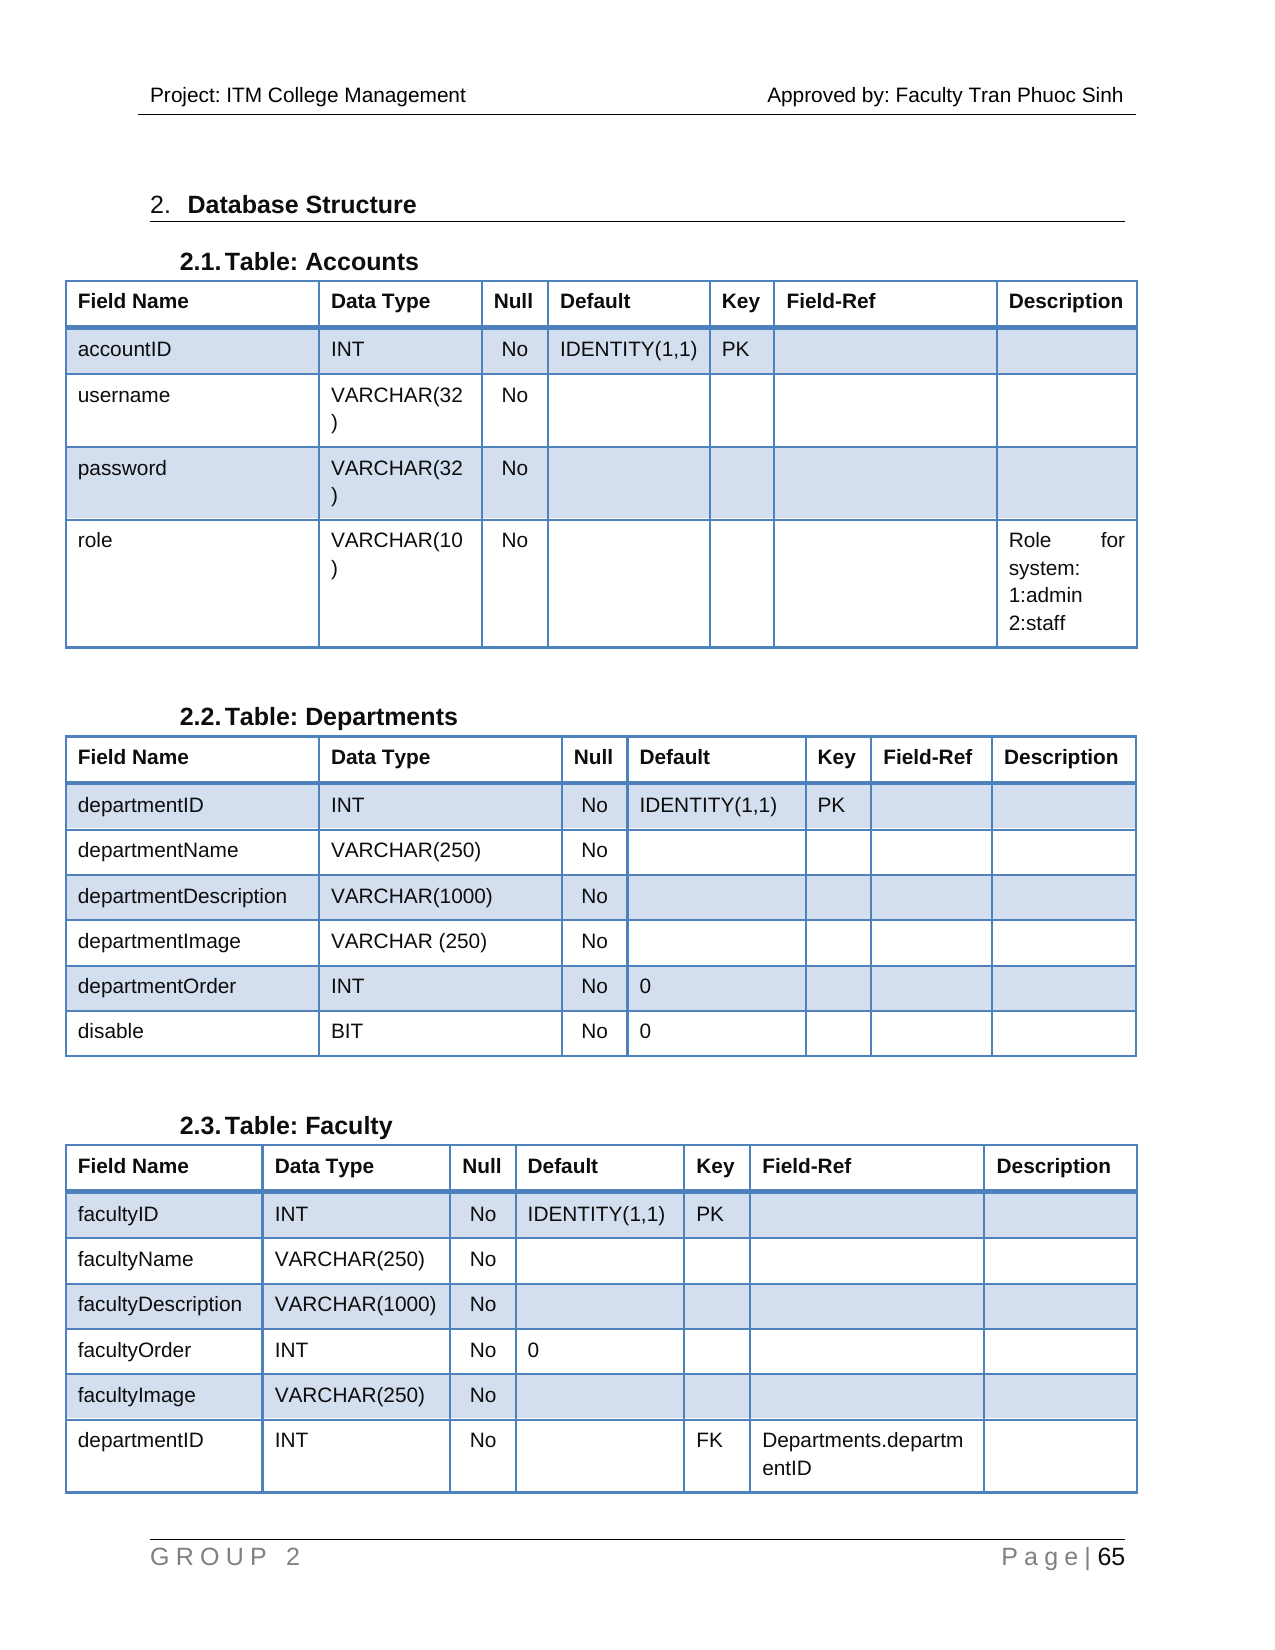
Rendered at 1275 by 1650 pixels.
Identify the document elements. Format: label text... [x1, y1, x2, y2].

table_header Default [549, 282, 709, 325]
table_cell [993, 785, 1135, 828]
table_cell No [451, 1330, 515, 1373]
table_header Field Name [67, 738, 318, 781]
table_cell [807, 1012, 870, 1055]
table_cell [872, 967, 991, 1010]
table_cell 0 [629, 967, 805, 1010]
table_cell [751, 1375, 983, 1418]
table_cell FK [685, 1421, 749, 1491]
table_cell INT [264, 1330, 449, 1373]
table_cell PK [685, 1194, 749, 1237]
table_cell facultyID [67, 1194, 261, 1237]
subtitle Table: Departments [179, 702, 1125, 731]
table_cell departmentID [67, 1421, 261, 1491]
table_header Description [998, 282, 1136, 325]
table_cell role [67, 521, 318, 646]
table_cell No [563, 785, 626, 828]
table_cell PK [711, 330, 773, 373]
table_cell [549, 375, 709, 446]
table_cell No [483, 521, 547, 646]
table_cell Role for system: 1:admin 2:staff [998, 521, 1136, 646]
table_cell departmentOrder [67, 967, 318, 1010]
table_cell Departments.departmentID [751, 1421, 983, 1491]
table_cell No [563, 1012, 626, 1055]
table_cell [993, 967, 1135, 1010]
table_cell [711, 375, 773, 446]
table_cell password [67, 448, 318, 518]
table_header Field-Ref [872, 738, 991, 781]
table_cell [985, 1285, 1136, 1328]
table_cell [998, 330, 1136, 373]
table_cell [517, 1375, 683, 1418]
table_cell No [483, 330, 547, 373]
table_cell [549, 521, 709, 646]
table_cell [775, 330, 996, 373]
table_cell departmentDescription [67, 876, 318, 919]
table_cell INT [320, 785, 561, 828]
table_cell [993, 921, 1135, 964]
table_cell VARCHAR(250) [264, 1239, 449, 1283]
table_cell facultyName [67, 1239, 261, 1283]
table_cell VARCHAR(10) [320, 521, 481, 646]
table_cell 0 [629, 1012, 805, 1055]
table_cell No [483, 448, 547, 518]
table_cell No [451, 1194, 515, 1237]
table_cell VARCHAR(32) [320, 375, 481, 446]
table_cell VARCHAR(1000) [264, 1285, 449, 1328]
table_cell [517, 1421, 683, 1491]
table_cell BIT [320, 1012, 561, 1055]
table_cell [775, 521, 996, 646]
table_cell VARCHAR(32) [320, 448, 481, 518]
table_header Data Type [320, 738, 561, 781]
table_header Null [483, 282, 547, 325]
table_cell PK [807, 785, 870, 828]
table_cell facultyImage [67, 1375, 261, 1418]
table_cell No [451, 1285, 515, 1328]
table_cell [685, 1375, 749, 1418]
subtitle Database Structure [150, 190, 1125, 221]
table_cell No [451, 1375, 515, 1418]
table_cell [751, 1239, 983, 1283]
table_cell VARCHAR (250) [320, 921, 561, 964]
table_cell [629, 876, 805, 919]
table_cell [985, 1239, 1136, 1283]
table_cell [775, 448, 996, 518]
table_cell [807, 876, 870, 919]
table_cell No [563, 831, 626, 874]
table_cell [751, 1194, 983, 1237]
table_cell [629, 921, 805, 964]
table_header Description [985, 1146, 1136, 1189]
table_header Field-Ref [775, 282, 996, 325]
table_cell No [563, 876, 626, 919]
table_cell facultyOrder [67, 1330, 261, 1373]
table_cell IDENTITY(1,1) [517, 1194, 683, 1237]
table_cell INT [264, 1421, 449, 1491]
table_cell No [451, 1421, 515, 1491]
table_cell [993, 1012, 1135, 1055]
table_cell [985, 1375, 1136, 1418]
table_cell [872, 831, 991, 874]
table_header Null [451, 1146, 515, 1189]
table_cell No [563, 921, 626, 964]
table_header Field-Ref [751, 1146, 983, 1189]
table_cell [517, 1239, 683, 1283]
table_cell accountID [67, 330, 318, 373]
table_cell [993, 876, 1135, 919]
table_header Field Name [67, 1146, 261, 1189]
table_cell IDENTITY(1,1) [549, 330, 709, 373]
table_cell IDENTITY(1,1) [629, 785, 805, 828]
table_cell [807, 831, 870, 874]
table_cell [985, 1330, 1136, 1373]
table_cell [685, 1239, 749, 1283]
table_header Key [807, 738, 870, 781]
table_header Data Type [264, 1146, 449, 1189]
table_cell [751, 1330, 983, 1373]
table_cell [751, 1285, 983, 1328]
table_cell No [563, 967, 626, 1010]
table_header Field Name [67, 282, 318, 325]
table_cell INT [264, 1194, 449, 1237]
table_header Key [711, 282, 773, 325]
table_cell [711, 448, 773, 518]
table_cell [872, 785, 991, 828]
table_cell [985, 1194, 1136, 1237]
table_cell departmentImage [67, 921, 318, 964]
table_cell username [67, 375, 318, 446]
table_cell No [451, 1239, 515, 1283]
table_cell [872, 1012, 991, 1055]
table_cell [872, 876, 991, 919]
table_header Default [629, 738, 805, 781]
table_cell VARCHAR(250) [320, 831, 561, 874]
table_header Default [517, 1146, 683, 1189]
table_cell [807, 967, 870, 1010]
table_cell INT [320, 967, 561, 1010]
table_cell [629, 831, 805, 874]
table_cell departmentID [67, 785, 318, 828]
table_cell INT [320, 330, 481, 373]
table_cell facultyDescription [67, 1285, 261, 1328]
table_cell disable [67, 1012, 318, 1055]
table_cell [517, 1285, 683, 1328]
table_cell No [483, 375, 547, 446]
subtitle Table: Accounts [179, 247, 1125, 275]
table_cell [998, 448, 1136, 518]
table_header Key [685, 1146, 749, 1189]
table_cell [993, 831, 1135, 874]
table_cell VARCHAR(1000) [320, 876, 561, 919]
table_cell [998, 375, 1136, 446]
table_cell [872, 921, 991, 964]
table_cell [685, 1330, 749, 1373]
table_cell departmentName [67, 831, 318, 874]
table_cell [775, 375, 996, 446]
table_header Data Type [320, 282, 481, 325]
table_cell [685, 1285, 749, 1328]
table_cell [549, 448, 709, 518]
table_cell VARCHAR(250) [264, 1375, 449, 1418]
table_cell [985, 1421, 1136, 1491]
table_cell [711, 521, 773, 646]
table_header Null [563, 738, 626, 781]
table_header Description [993, 738, 1135, 781]
subtitle Table: Faculty [179, 1111, 1125, 1140]
table_cell 0 [517, 1330, 683, 1373]
table_cell [807, 921, 870, 964]
